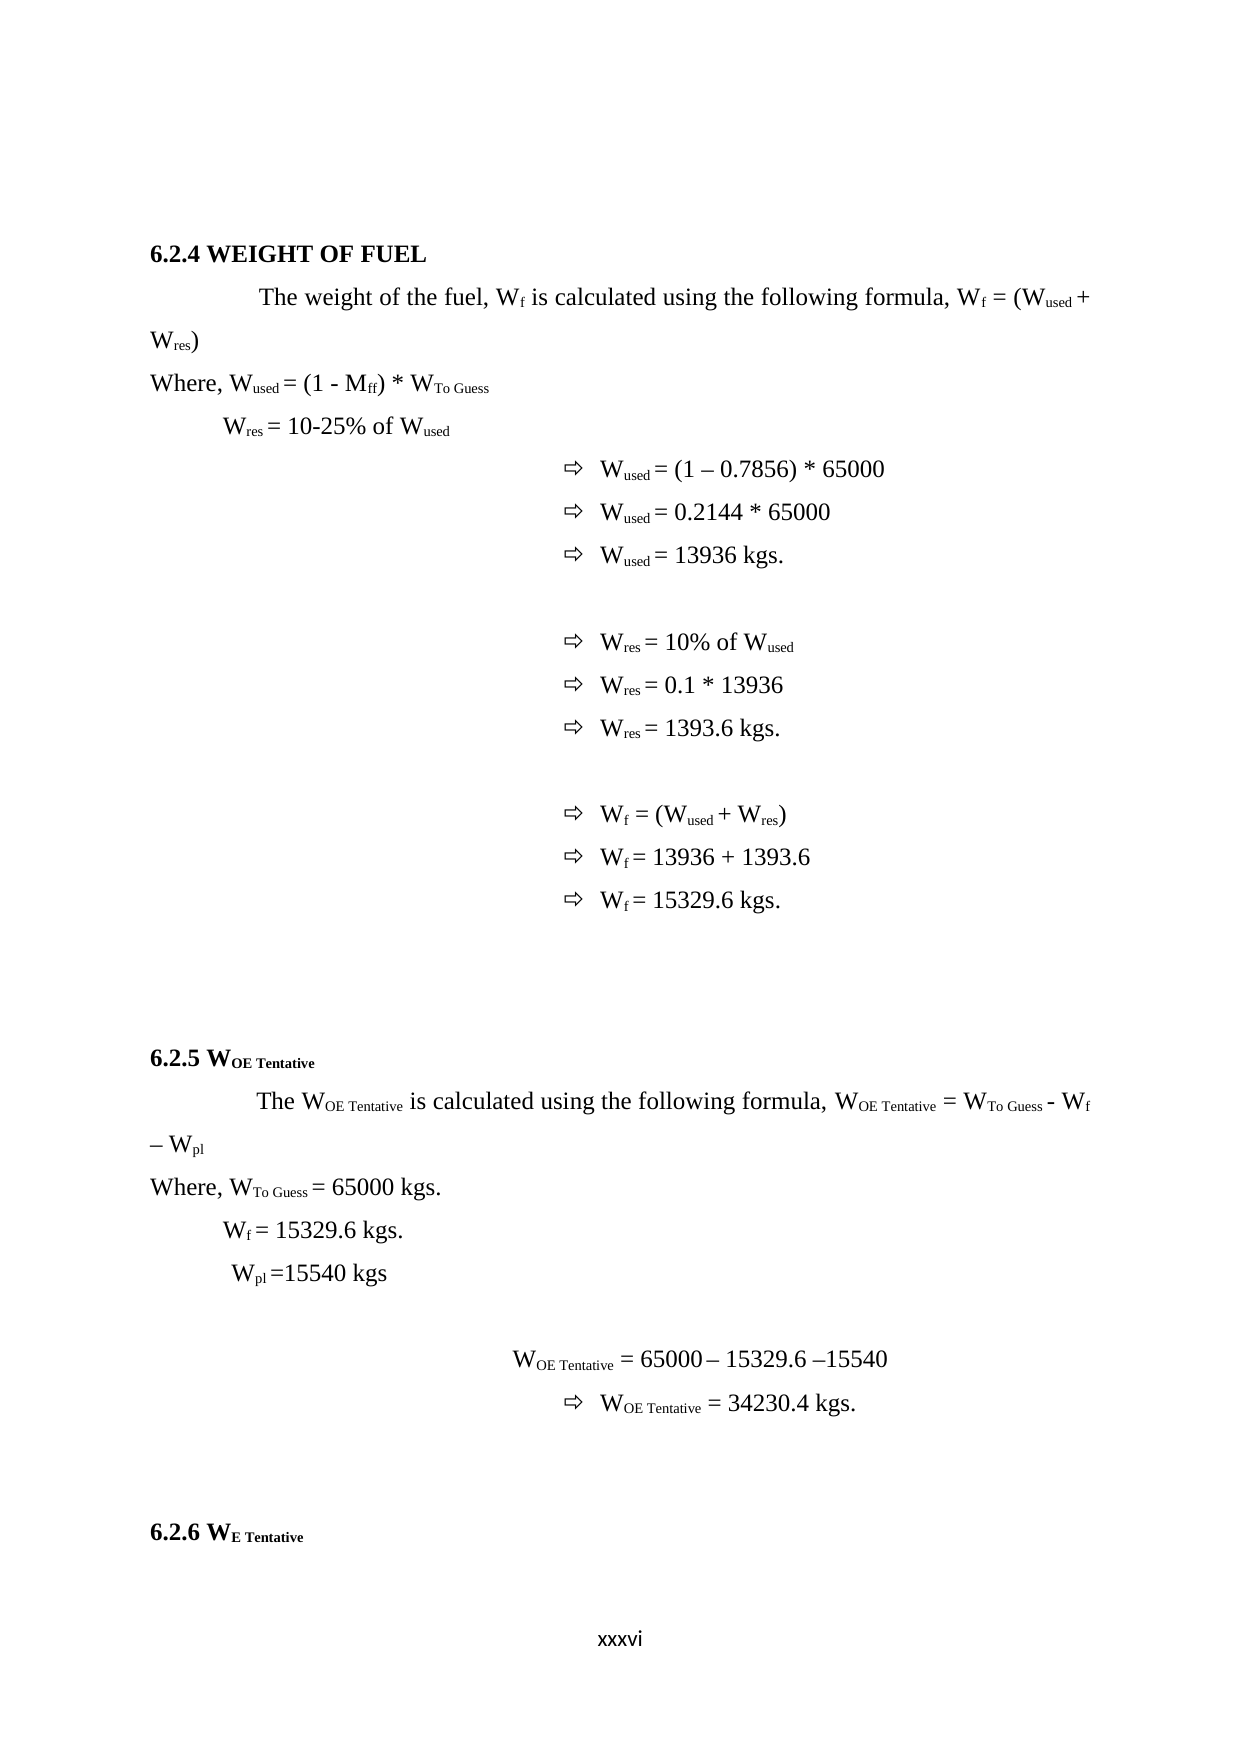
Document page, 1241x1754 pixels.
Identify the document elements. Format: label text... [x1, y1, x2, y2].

list Wused = (1 – 0.7856) * 65000 [562, 454, 1090, 483]
list WOE Tentative = 65000 – 15329.6 –15540 [150, 1344, 1090, 1373]
list Wf = (Wused + Wres) [562, 799, 1090, 828]
list Wpl =15540 kgs [150, 1258, 1090, 1287]
list Wused = 0.2144 * 65000 [562, 497, 1090, 526]
list The weight of the fuel, Wf is calculated using the following formula, Wf = (Wused + Wres) [150, 282, 1090, 354]
list 6.2.6 WE Tentative [150, 1517, 1090, 1546]
list The WOE Tentative is calculated using the following formula, WOE Tentative = WTo Guess - Wf – Wpl [150, 1086, 1090, 1158]
list Wres = 1393.6 kgs. [562, 713, 1090, 742]
list 6.2.4 WEIGHT OF FUEL [150, 239, 1090, 267]
list WOE Tentative = 34230.4 kgs. [562, 1388, 1090, 1416]
list Wused = 13936 kgs. [562, 541, 1090, 569]
list Wres = 10-25% of Wused [150, 411, 1090, 440]
list Where, WTo Guess = 65000 kgs. [150, 1172, 1090, 1201]
list Wf = 15329.6 kgs. [562, 886, 1090, 914]
list Wres = 10% of Wused [562, 627, 1090, 656]
list Wf = 15329.6 kgs. [150, 1215, 1090, 1244]
list 6.2.5 WOE Tentative [150, 1043, 1090, 1071]
list Where, Wused = (1 - Mff) * WTo Guess [150, 368, 1090, 397]
list Wf = 13936 + 1393.6 [562, 842, 1090, 871]
list Wres = 0.1 * 13936 [562, 670, 1090, 699]
